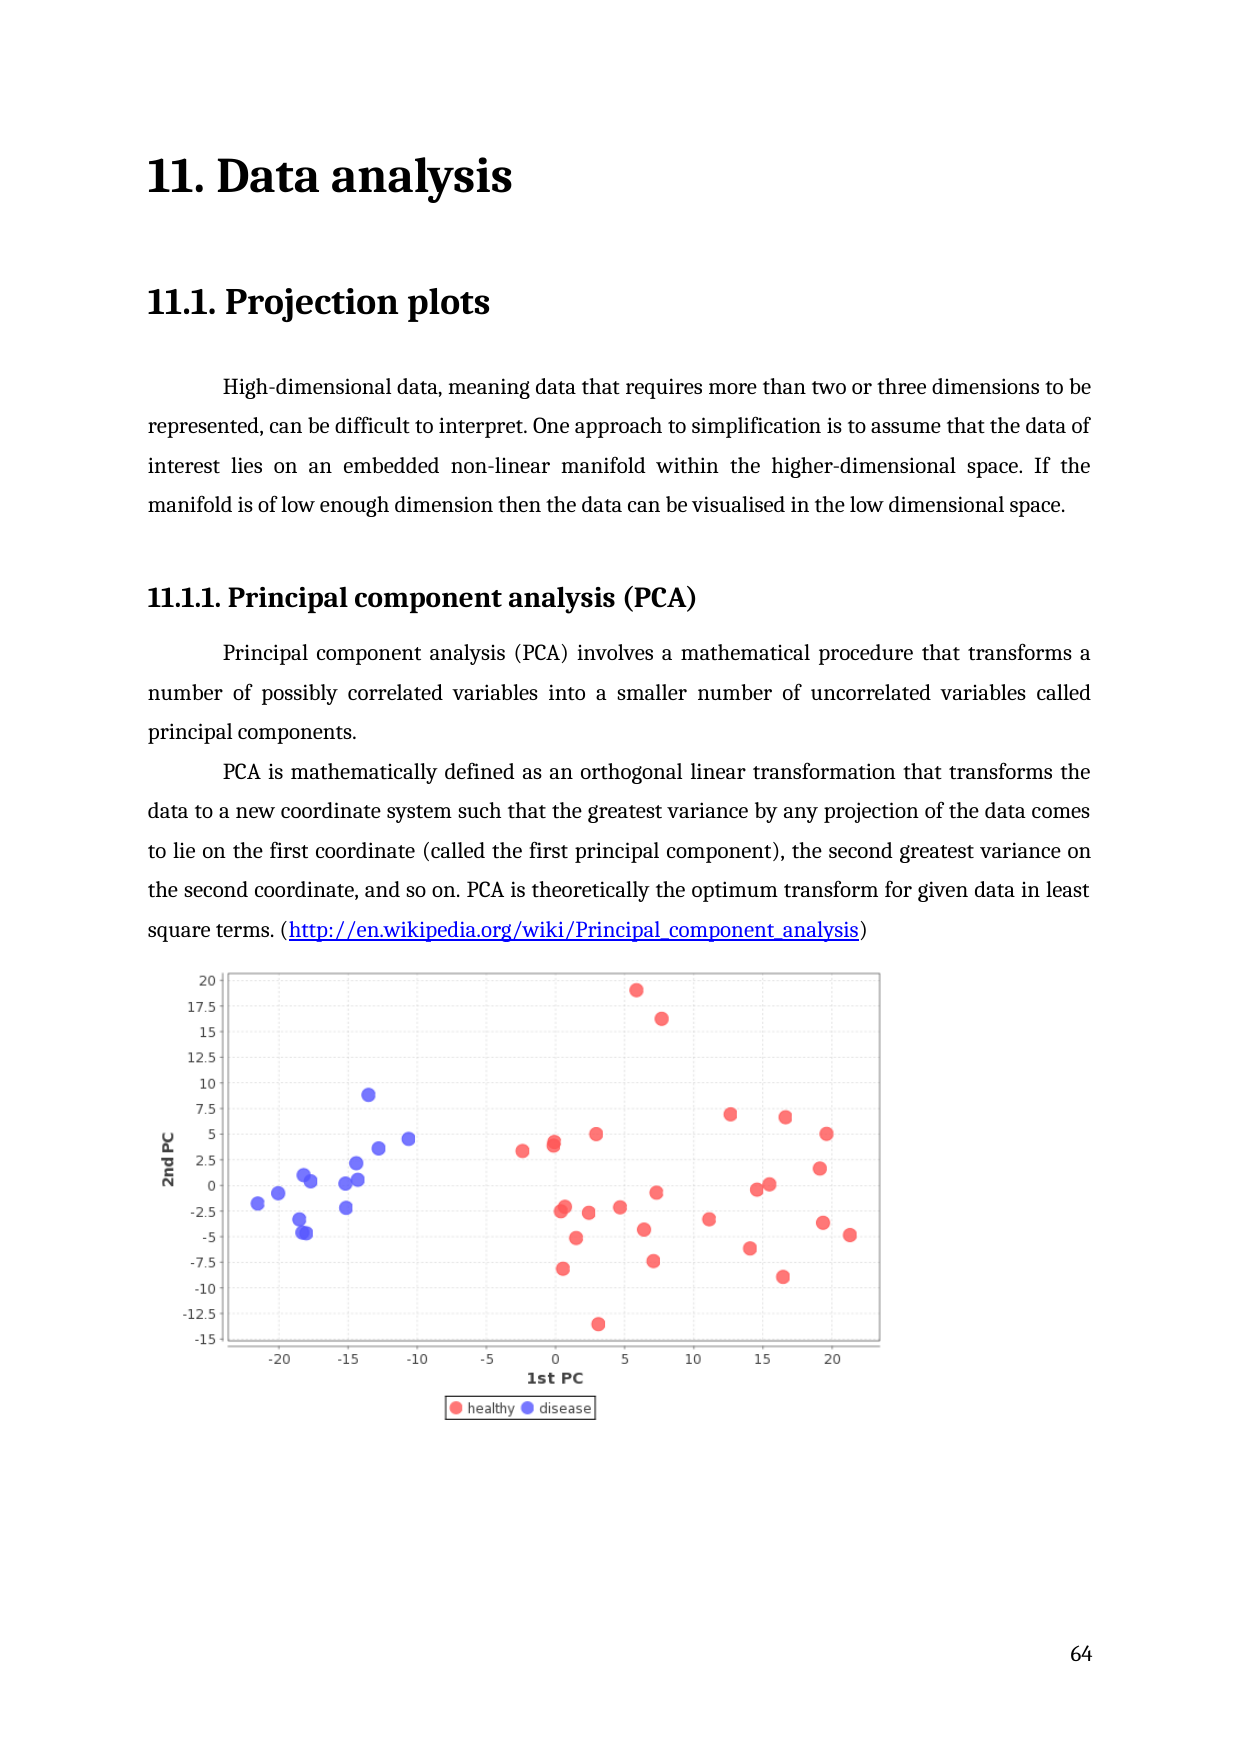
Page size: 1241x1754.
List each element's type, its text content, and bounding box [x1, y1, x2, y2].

text High-dimensional data, meaning data that requires more than two or three dimensions to be represented, can be difficult to interpret. One approach to simplification is to assume that the data of interest lies on an embedded non-linear manifold within the higher-dimensional space. If the manifold is of low enough dimension then the data can be visualised in the low dimensional space. [148, 373, 1092, 518]
picture [147, 956, 894, 1421]
subtitle Data analysis [148, 148, 1092, 205]
text Principal component analysis (PCA) involves a mathematical procedure that transforms a number of possibly correlated variables into a smaller number of uncorrelated variables called principal components. [148, 640, 1092, 745]
subtitle Projection plots [148, 280, 1092, 323]
subtitle Principal component analysis (PCA) [148, 581, 1092, 615]
text PCA is mathematically defined as an orthogonal linear transformation that transforms the data to a new coordinate system such that the greatest variance by any projection of the data comes to lie on the first coordinate (called the first principal component), the second greatest variance on the second coordinate, and so on. PCA is theoretically the optimum transform for given data in least square terms. (http://en.wikipedia.org/wiki/Principal_component_analysis) [148, 759, 1092, 943]
